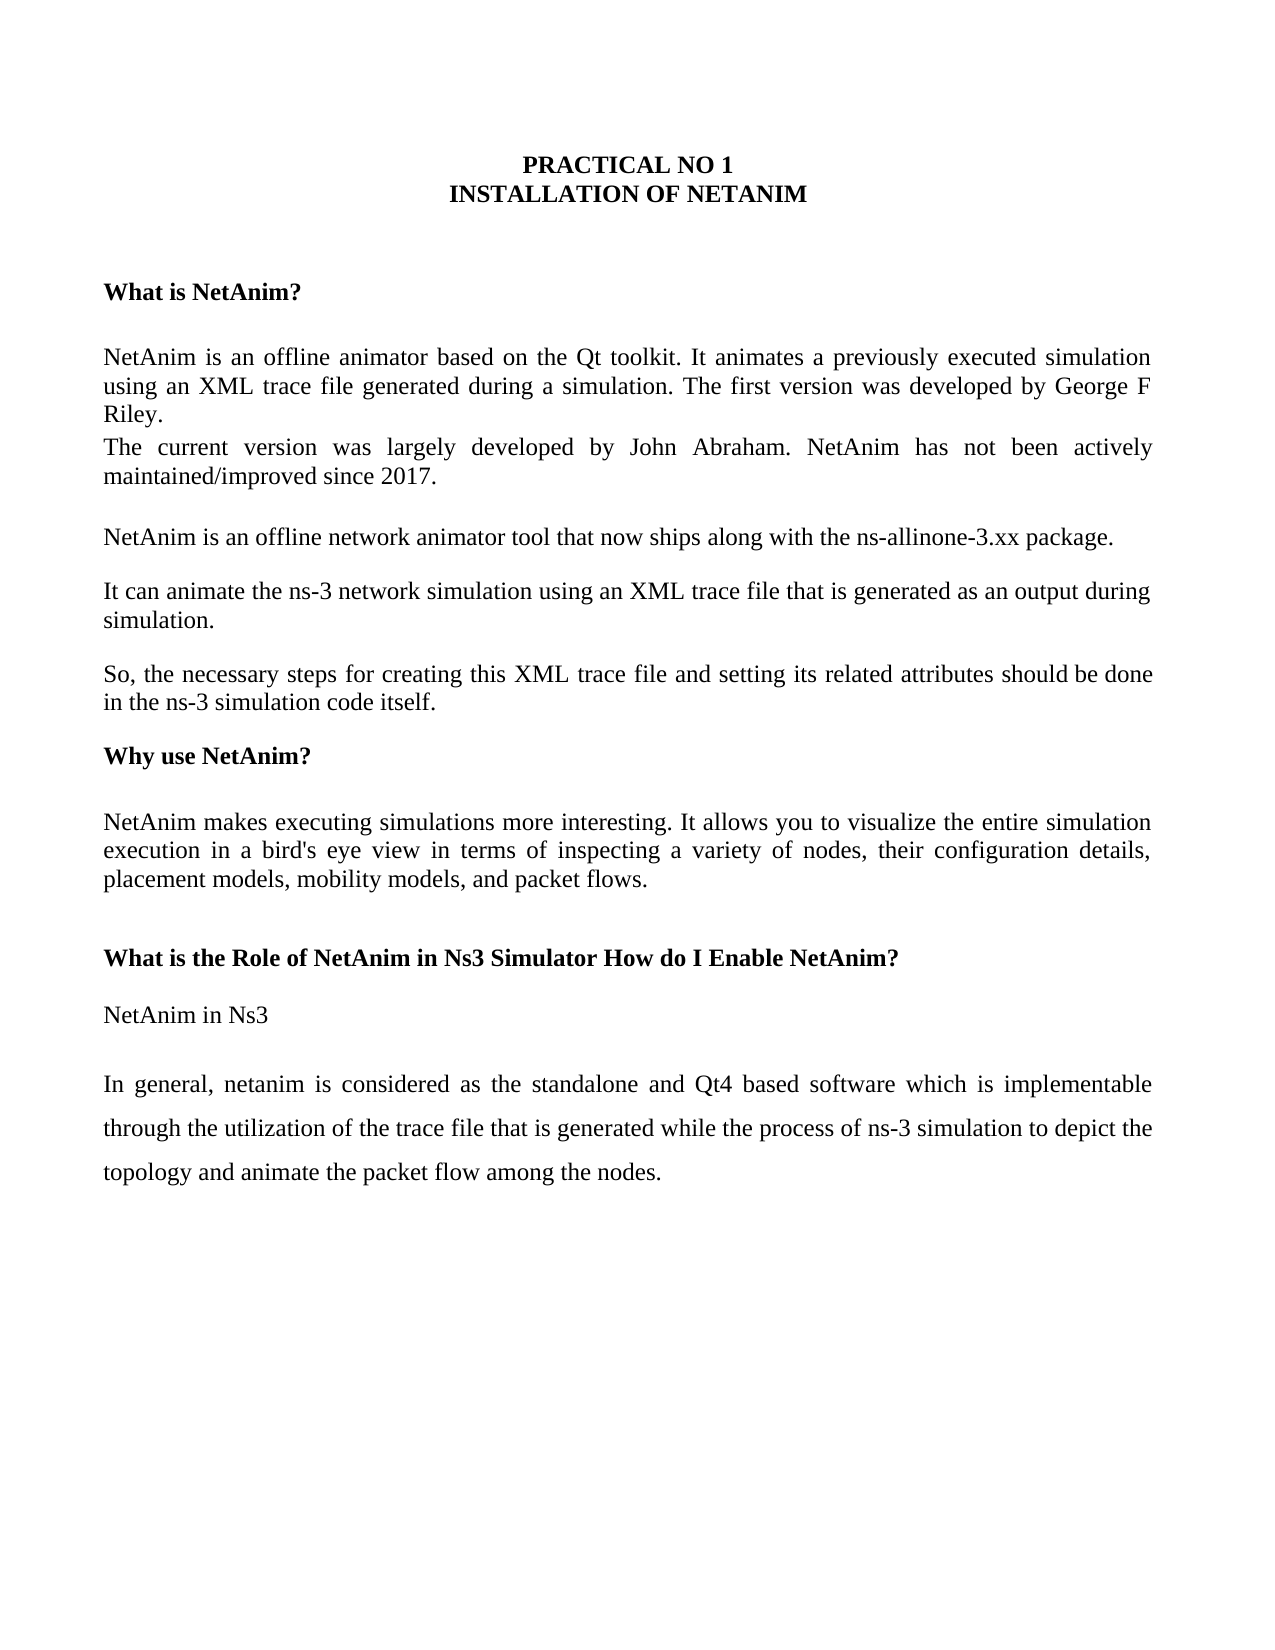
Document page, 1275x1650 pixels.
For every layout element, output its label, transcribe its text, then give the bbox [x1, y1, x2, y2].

text So, the necessary steps for creating this XML trace file and setting its related attributes should be done in the ns-3 simulation code itself. [103, 659, 1153, 716]
text In general, netanim is considered as the standalone and Qt4 based software which is implementable through the utilization of the trace file that is generated while the process of ns-3 simulation to depict the topology and animate the packet flow among the nodes. [103, 1069, 1153, 1186]
text The current version was largely developed by John Abraham. NetAnim has not been actively maintained/improved since 2017. [103, 432, 1153, 489]
text INSTALLATION OF NETANIM [115, 179, 1141, 207]
text NetAnim is an offline network animator tool that now ships along with the ns-allinone-3.xx package. [103, 522, 1183, 551]
text NetAnim is an offline animator based on the Qt toolkit. It animates a previously executed simulation using an XML trace file generated during a simulation. The first version was developed by George F Riley. [103, 342, 1153, 428]
subtitle What is NetAnim? [103, 277, 1183, 305]
text It can animate the ns-3 network simulation using an XML trace file that is generated as an output during simulation. [103, 576, 1152, 634]
text NetAnim in Ns3 [103, 1000, 1183, 1028]
subtitle Why use NetAnim? [103, 741, 1183, 770]
text NetAnim makes executing simulations more interesting. It allows you to visualize the entire simulation execution in a bird's eye view in terms of inspecting a variety of nodes, their configuration details, placement models, mobility models, and packet flows. [103, 807, 1153, 893]
subtitle PRACTICAL NO 1 [115, 150, 1141, 179]
subtitle What is the Role of NetAnim in Ns3 Simulator How do I Enable NetAnim? [103, 943, 1183, 972]
